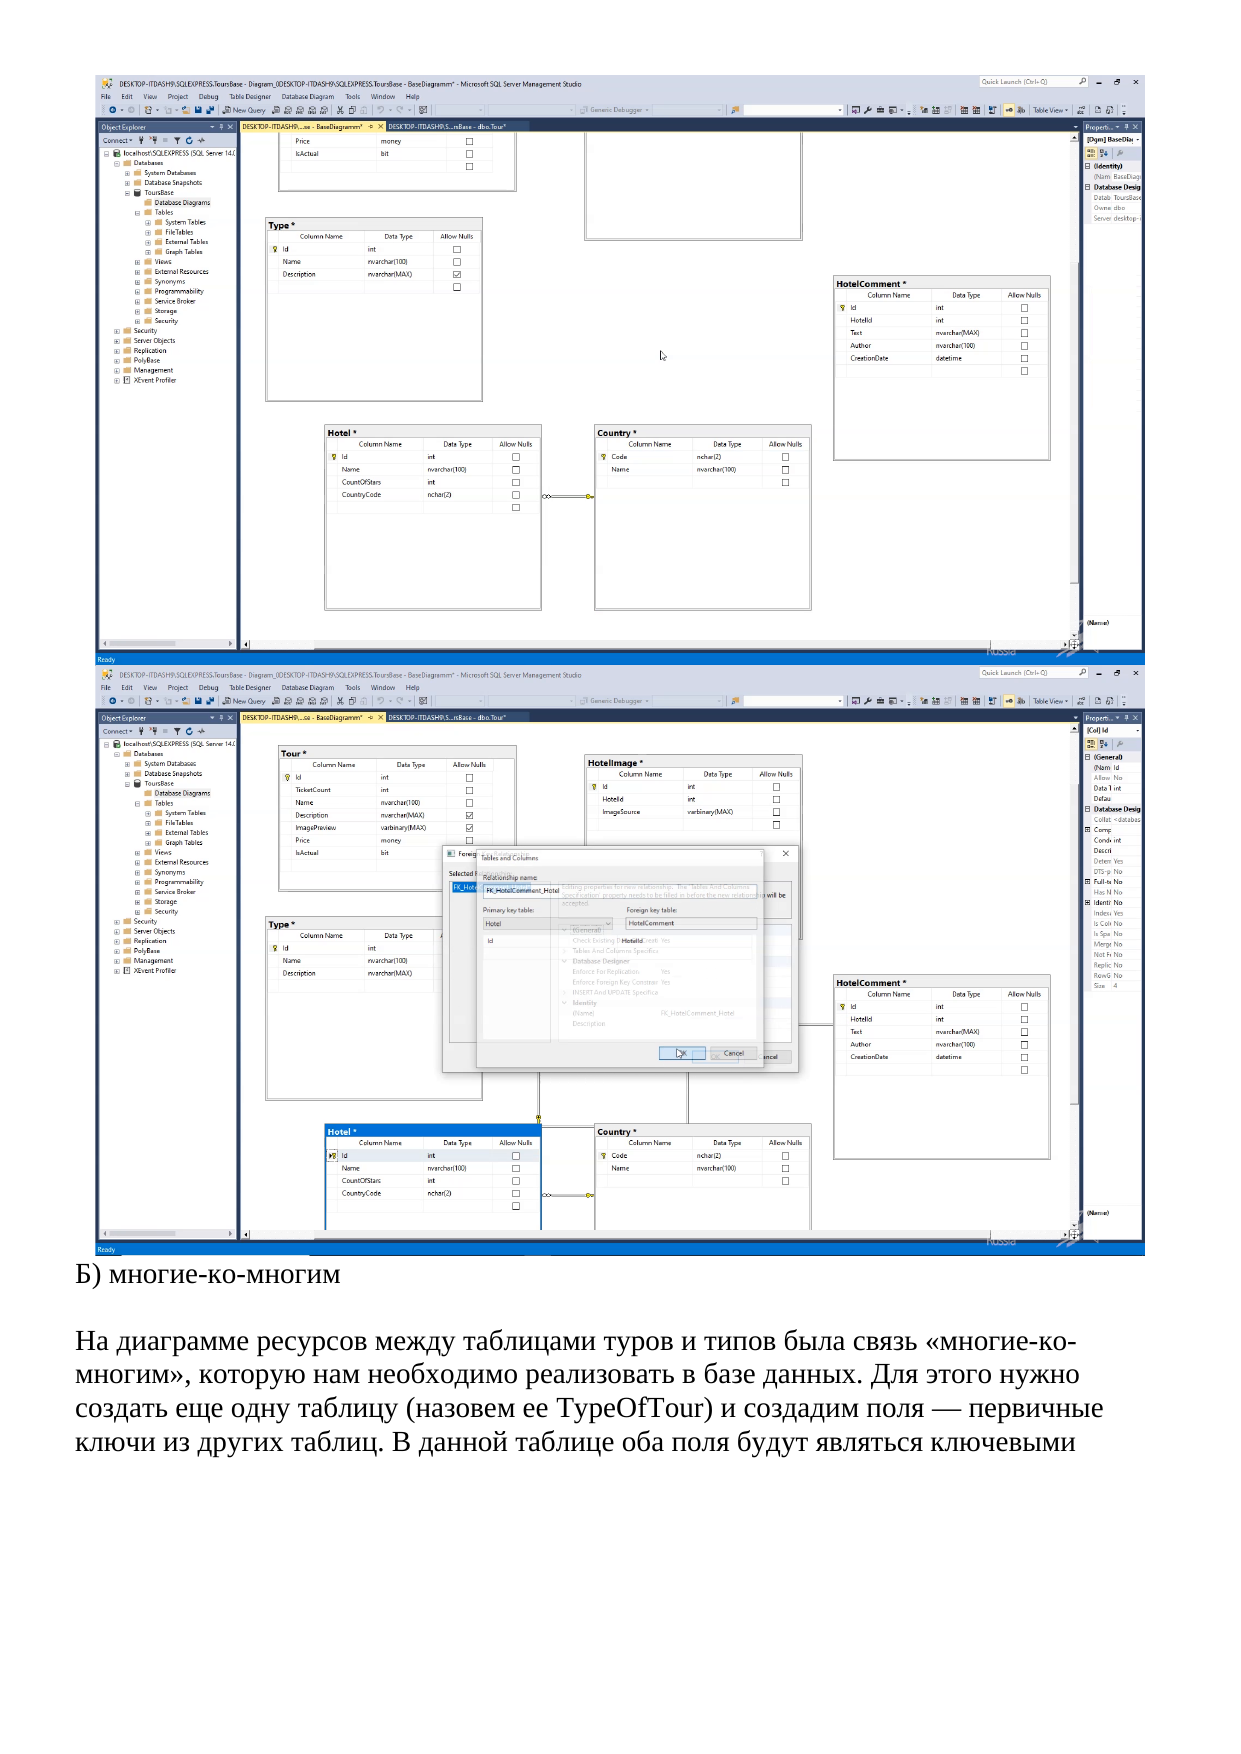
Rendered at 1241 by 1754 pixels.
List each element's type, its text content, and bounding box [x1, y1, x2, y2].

text Б) многие-ко-многим На диаграмме ресурсов между таблицами туров и типов была связь «многие-ко-многим», которую нам необходимо реализовать в базе данных. Для этого нужно создать еще одну таблицу (назовем ее TypeOfTour) и создадим поля — первичные ключи из других таблиц. В данной таблице оба поля будут являться ключевыми [75, 1256, 1165, 1457]
picture [95, 75, 1145, 1256]
